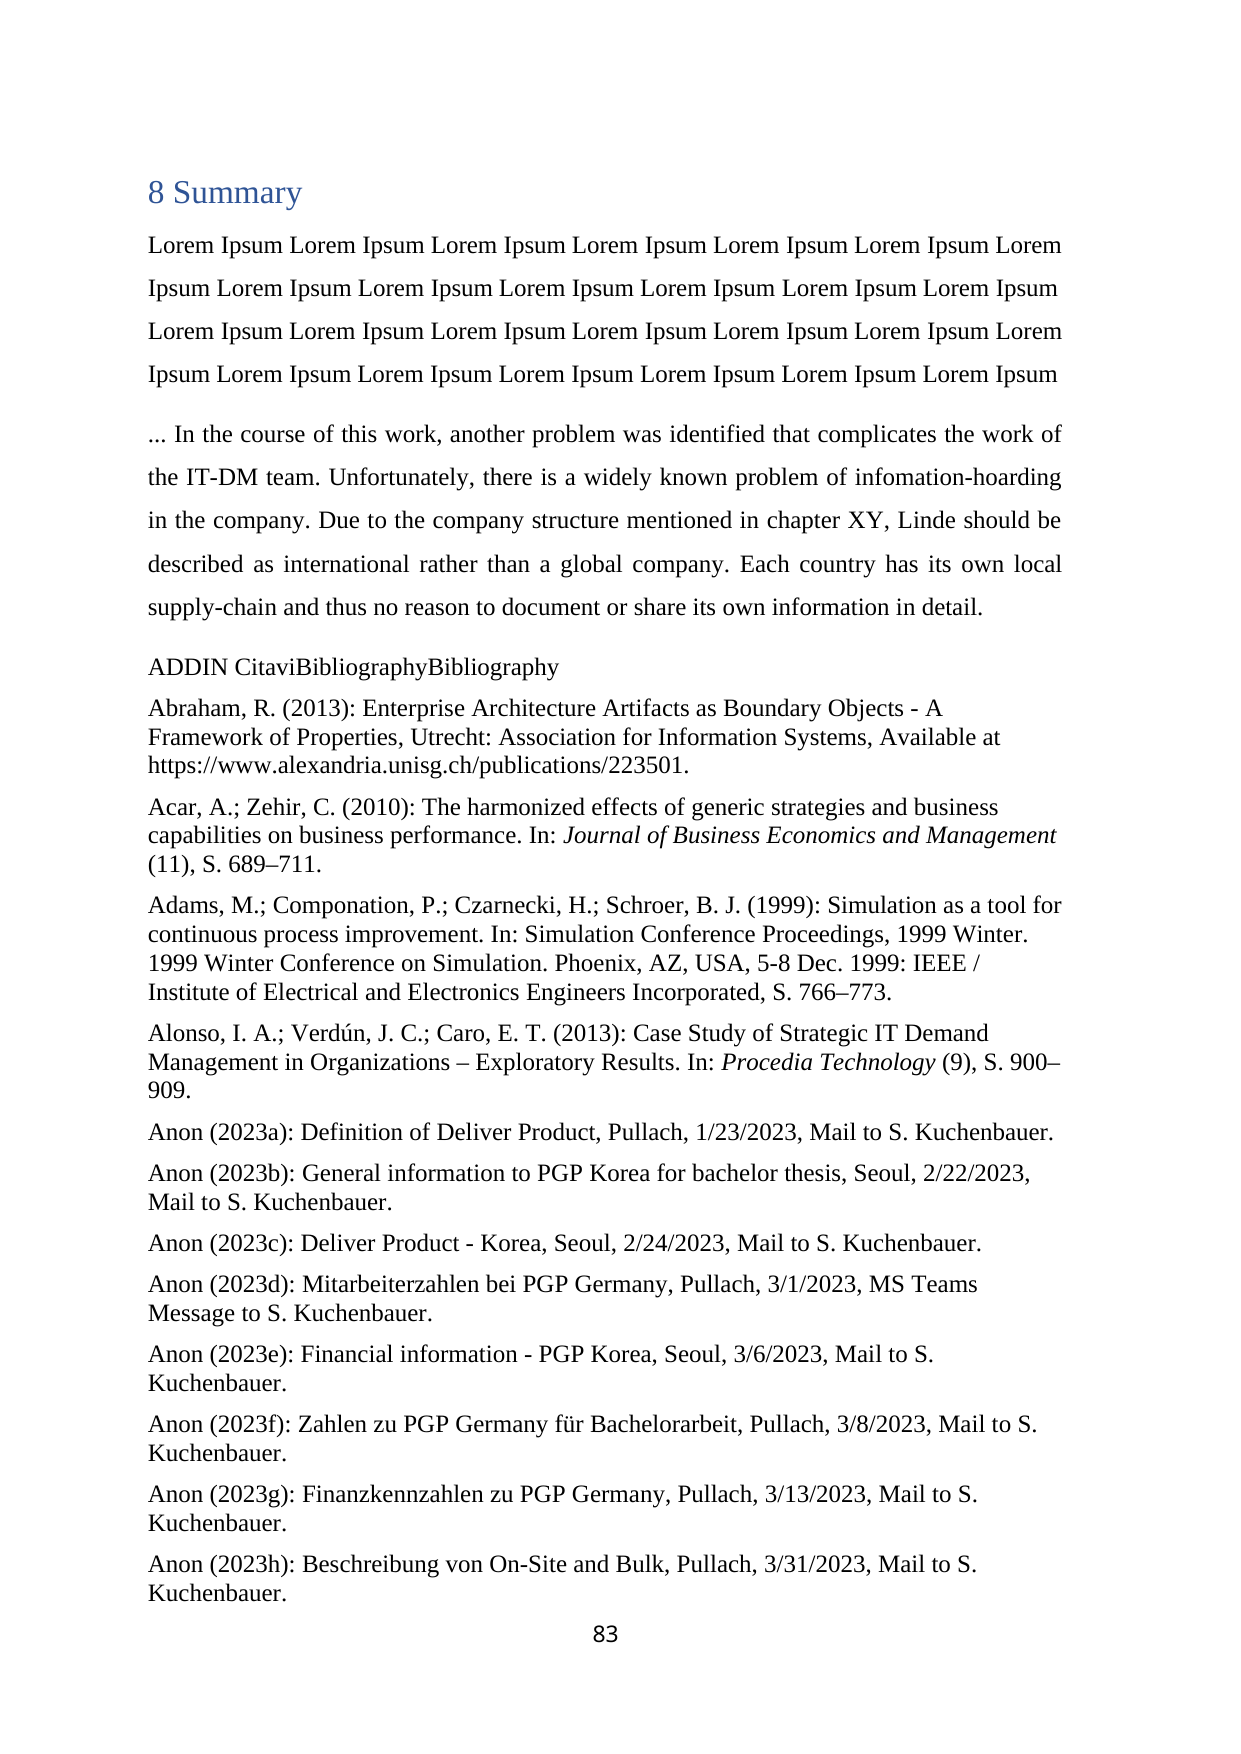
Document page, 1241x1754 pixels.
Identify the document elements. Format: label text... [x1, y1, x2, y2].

text ... In the course of this work, another problem was identified that complicates the work of the IT-DM team. Unfortunately, there is a widely known problem of infomation-hoarding in the company. Due to the company structure mentioned in chapter XY, Linde should be described as international rather than a global company. Each country has its own local supply-chain and thus no reason to document or share its own information in detail. [148, 419, 1063, 621]
subtitle 8 Summary [148, 173, 1063, 211]
text Lorem Ipsum Lorem Ipsum Lorem Ipsum Lorem Ipsum Lorem Ipsum Lorem Ipsum Lorem Ipsum Lorem Ipsum Lorem Ipsum Lorem Ipsum Lorem Ipsum Lorem Ipsum Lorem Ipsum Lorem Ipsum Lorem Ipsum Lorem Ipsum Lorem Ipsum Lorem Ipsum Lorem Ipsum Lorem Ipsum Lorem Ipsum Lorem Ipsum Lorem Ipsum Lorem Ipsum Lorem Ipsum Lorem Ipsum [148, 230, 1063, 388]
